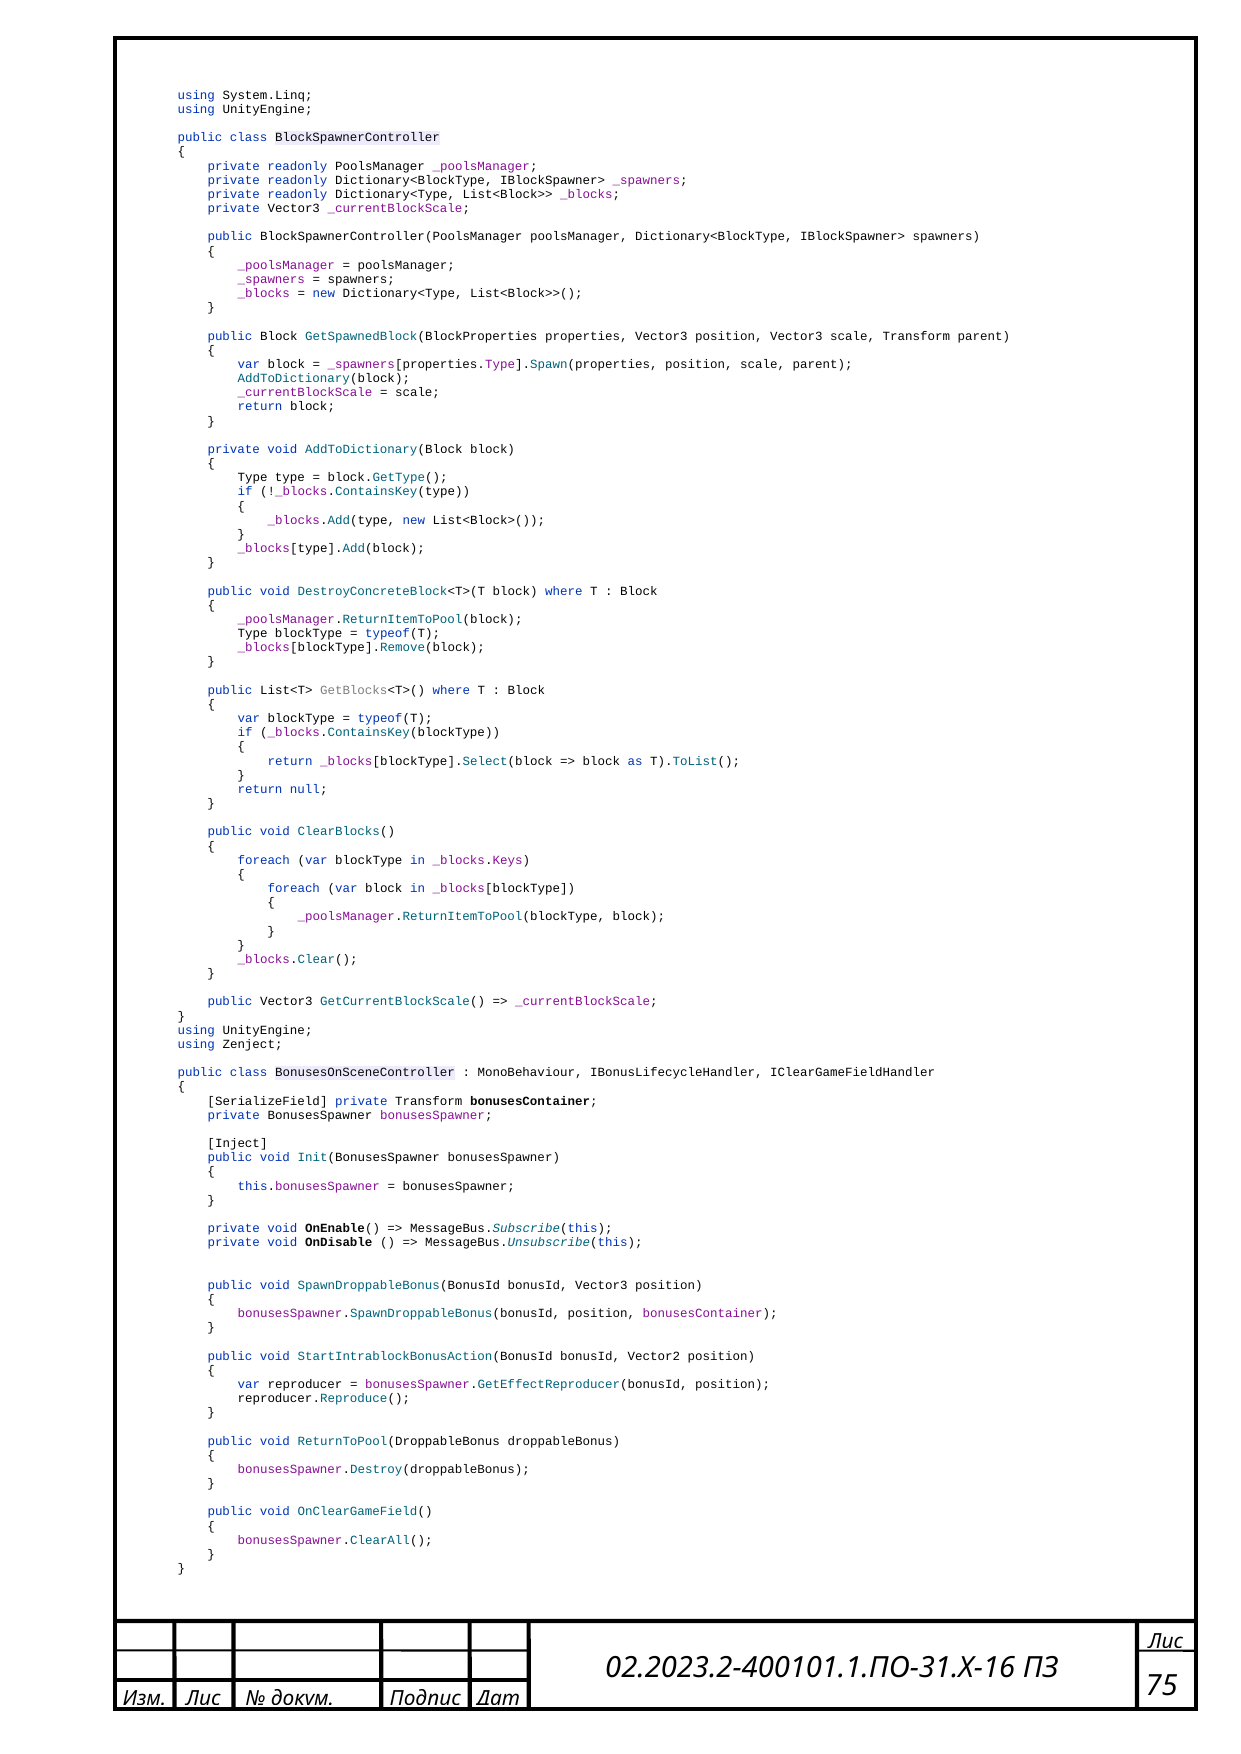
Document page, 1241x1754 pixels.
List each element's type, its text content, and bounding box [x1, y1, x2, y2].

picture [404, 996, 409, 1005]
picture [418, 1310, 424, 1320]
picture [553, 361, 559, 368]
picture [260, 374, 267, 382]
picture [373, 1351, 379, 1360]
picture [403, 588, 409, 595]
picture [396, 644, 402, 651]
picture [350, 1438, 356, 1445]
picture [411, 474, 417, 484]
picture [389, 331, 394, 340]
picture [342, 375, 349, 385]
picture [373, 998, 379, 1005]
picture [478, 1380, 484, 1388]
picture [388, 997, 393, 1005]
picture [425, 996, 431, 1005]
picture [583, 1239, 589, 1246]
picture [478, 1353, 484, 1360]
picture [463, 998, 469, 1005]
picture [373, 1310, 379, 1317]
picture [313, 1282, 319, 1289]
picture [313, 444, 318, 453]
picture [306, 1282, 312, 1292]
picture [373, 1282, 379, 1289]
picture [576, 1239, 582, 1246]
picture [477, 912, 484, 920]
picture [321, 332, 326, 340]
picture [298, 955, 304, 963]
picture [313, 1437, 318, 1445]
picture [328, 375, 334, 382]
picture [403, 488, 409, 495]
picture [485, 913, 491, 920]
picture [343, 515, 348, 524]
picture [387, 1536, 394, 1544]
picture [298, 1281, 304, 1289]
picture [440, 586, 446, 595]
picture [425, 616, 431, 623]
picture [711, 757, 716, 765]
picture [395, 446, 401, 453]
picture [343, 997, 349, 1005]
picture [388, 1353, 394, 1360]
picture [342, 1437, 349, 1445]
picture [395, 473, 409, 484]
picture [358, 543, 363, 552]
picture [402, 729, 409, 739]
picture [410, 331, 416, 340]
picture [365, 826, 371, 835]
picture [313, 1507, 319, 1515]
picture [410, 1282, 416, 1289]
picture [298, 827, 304, 835]
picture [358, 487, 363, 495]
picture [463, 913, 469, 920]
picture [336, 1395, 342, 1405]
picture [410, 998, 416, 1005]
picture [358, 1437, 363, 1445]
picture [463, 1310, 469, 1317]
picture [404, 1535, 409, 1544]
picture [358, 588, 364, 595]
picture [417, 615, 424, 623]
picture [343, 615, 349, 623]
picture [298, 1437, 304, 1445]
picture [358, 1508, 364, 1515]
picture [501, 757, 506, 765]
picture [321, 1153, 326, 1161]
picture [493, 1380, 498, 1388]
picture [358, 1393, 363, 1402]
picture [395, 333, 401, 340]
picture [523, 1239, 529, 1246]
picture [463, 1352, 468, 1360]
picture [448, 998, 454, 1005]
picture [358, 729, 364, 736]
picture [403, 912, 409, 920]
picture [322, 1506, 327, 1515]
picture [358, 615, 363, 623]
picture [343, 333, 349, 340]
picture [447, 1352, 454, 1360]
picture [307, 826, 312, 835]
picture [388, 1466, 394, 1473]
picture [448, 616, 454, 623]
picture [307, 954, 312, 963]
picture [561, 1381, 567, 1391]
picture [313, 1353, 319, 1360]
picture [298, 1352, 304, 1360]
picture [583, 1379, 588, 1388]
picture [500, 913, 506, 920]
picture [373, 1537, 379, 1544]
picture [553, 1225, 559, 1232]
picture [373, 1465, 378, 1473]
picture [433, 1308, 439, 1317]
picture [253, 373, 258, 382]
picture [373, 473, 379, 481]
picture [298, 1507, 303, 1515]
picture [373, 331, 378, 340]
picture [516, 1379, 522, 1388]
text using UnityEngine; using Zenject; public class BonusesOnSceneController : MonoBehaviour, IBonusLifecycleHandler, IClearGameFieldHandler { [SerializeField] private Transform bonusesContainer; private BonusesSpawner bonusesSpawner; [Inject] public void Init(BonusesSpawner bonusesSpawner) { this.bonusesSpawner = bonusesSpawner; } private void OnEnable() => MessageBus.Subscribe(this); private void OnDisable () => MessageBus.Unsubscribe(this); public void SpawnDroppableBonus(BonusId bonusId, Vector3 position) { bonusesSpawner.SpawnDroppableBonus(bonusId, position, bonusesContainer); } public void StartIntrablockBonusAction(BonusId bonusId, Vector2 position) { var reproducer = bonusesSpawner.GetEffectReproducer(bonusId, position); reproducer.Reproduce(); } public void ReturnToPool(DroppableBonus droppableBonus) { bonusesSpawner.Destroy(droppableBonus); } public void OnClearGameField() { bonusesSpawner.ClearAll(); } } [177, 1024, 1167, 1576]
picture [523, 1381, 529, 1388]
picture [546, 1225, 552, 1232]
picture [403, 1310, 409, 1317]
picture [321, 587, 326, 595]
picture [365, 1353, 371, 1360]
picture [336, 333, 342, 343]
picture [380, 446, 386, 453]
picture [373, 1508, 379, 1515]
picture [404, 1506, 409, 1515]
picture [358, 1282, 364, 1292]
picture [418, 1353, 424, 1360]
picture [418, 912, 423, 920]
picture [403, 616, 409, 623]
picture [336, 997, 341, 1005]
picture [350, 1395, 356, 1402]
picture [298, 374, 303, 382]
picture [672, 757, 679, 765]
picture [388, 473, 393, 481]
picture [448, 1310, 454, 1317]
picture [365, 1438, 371, 1445]
picture [350, 1282, 356, 1289]
picture [373, 1438, 379, 1445]
picture [388, 588, 394, 595]
picture [306, 1352, 311, 1360]
picture [425, 1310, 431, 1317]
picture [493, 912, 498, 920]
picture [508, 913, 514, 920]
picture [403, 1351, 409, 1360]
picture [425, 588, 431, 595]
picture [350, 828, 356, 835]
picture [508, 1379, 514, 1388]
picture [313, 375, 319, 382]
picture [328, 332, 334, 340]
picture [433, 615, 438, 623]
picture [342, 588, 349, 598]
picture [440, 616, 446, 623]
picture [328, 1352, 333, 1360]
picture [389, 1280, 394, 1289]
picture [419, 586, 424, 595]
picture [328, 728, 334, 736]
picture [538, 1380, 543, 1388]
picture [696, 758, 702, 765]
picture [327, 445, 334, 453]
picture [463, 757, 469, 765]
